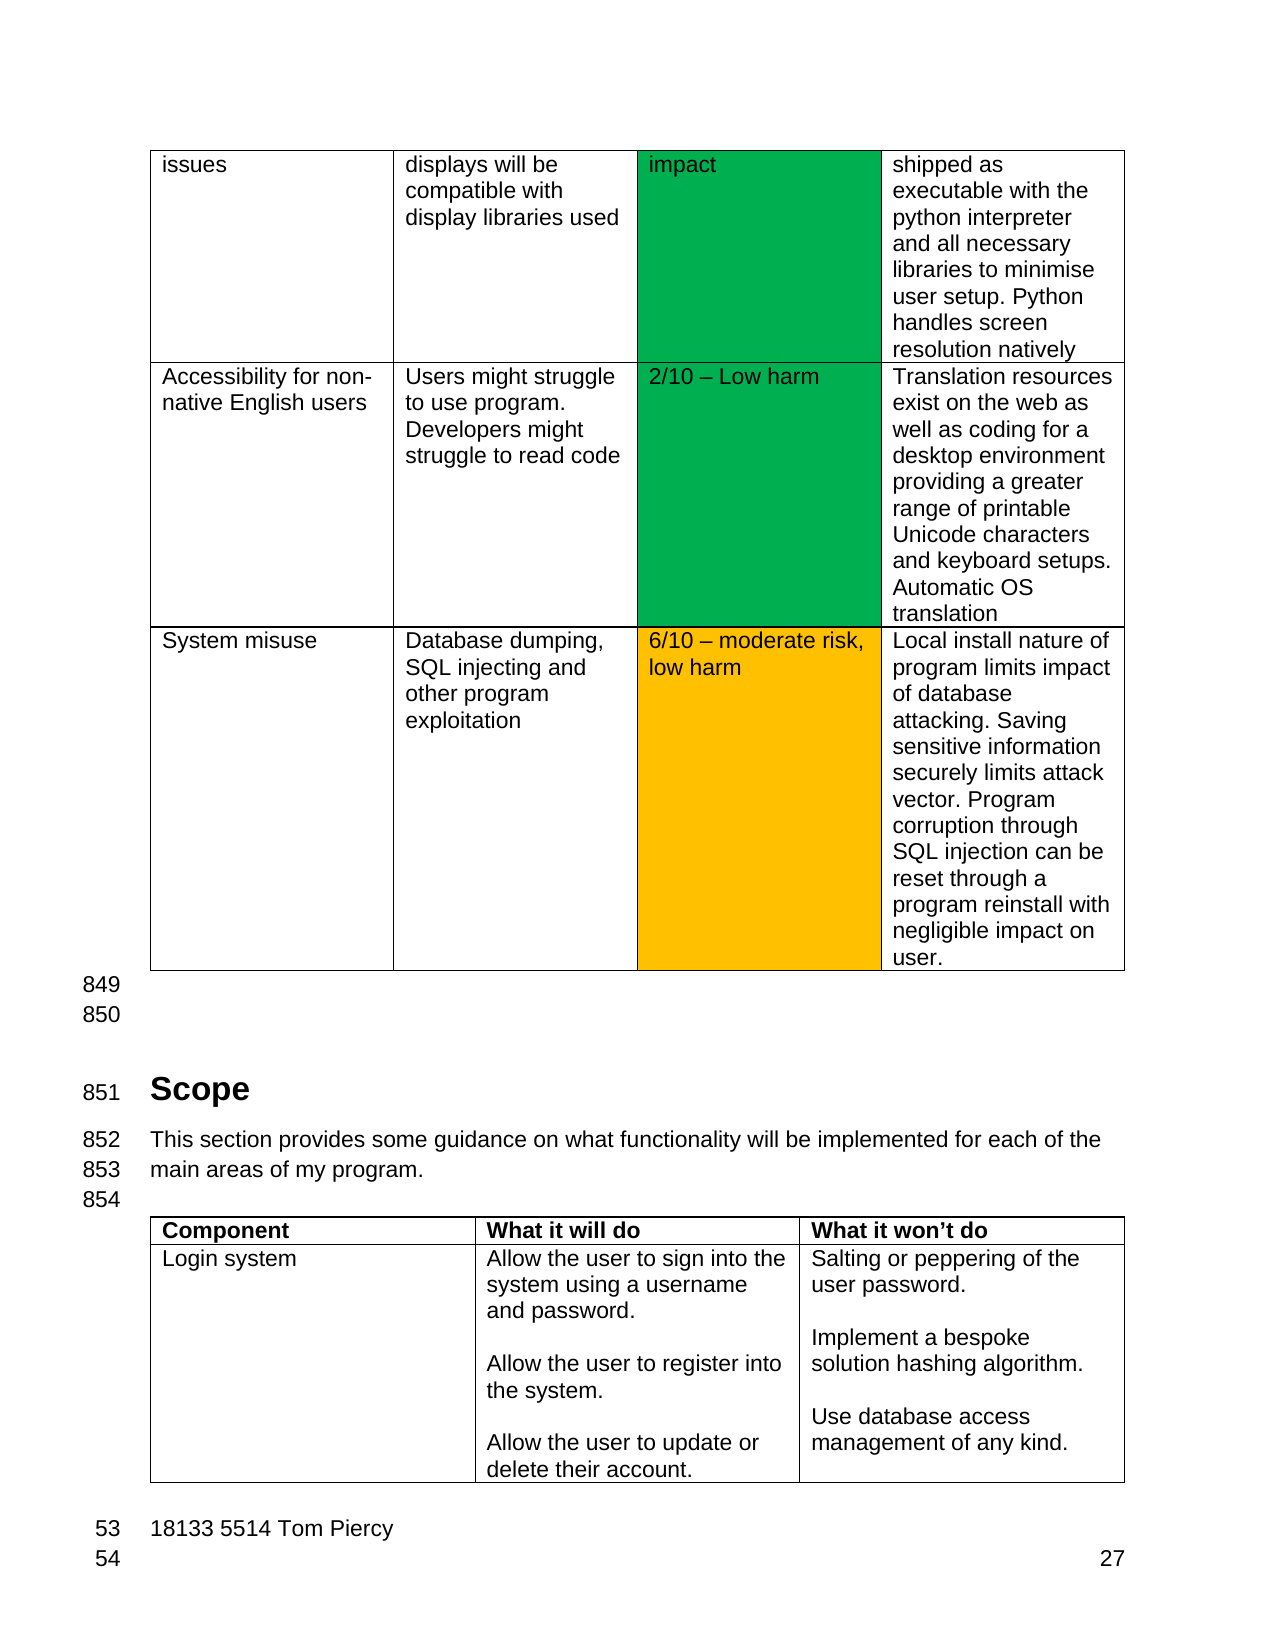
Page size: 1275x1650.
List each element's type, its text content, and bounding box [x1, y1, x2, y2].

subtitle Scope [150, 1069, 1125, 1107]
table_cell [800, 1245, 1124, 1482]
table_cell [151, 151, 393, 362]
table_cell Translation resources exist on the web as well as coding for a desktop environment providing a greater range of printable Unicode characters and keyboard setups. Automatic OS translation [882, 363, 1124, 626]
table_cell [882, 151, 1124, 362]
table_cell Accessibility for non-native English users [151, 363, 393, 626]
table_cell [476, 1245, 799, 1482]
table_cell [394, 151, 637, 362]
table_cell Users might struggle to use program. Developers might struggle to read code [394, 363, 637, 626]
table_cell System misuse [151, 628, 393, 970]
table_cell Database dumping, SQL injecting and other program exploitation [394, 628, 637, 970]
table_cell 2/10 – Low harm [638, 363, 881, 626]
table_cell Local install nature of program limits impact of database attacking. Saving sensitive information securely limits attack vector. Program corruption through SQL injection can be reset through a program reinstall with negligible impact on user. [882, 628, 1124, 970]
table_cell Login system [151, 1245, 475, 1482]
table_header Component [151, 1218, 475, 1244]
table_header What it won’t do [800, 1218, 1124, 1244]
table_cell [638, 151, 881, 362]
table_cell 6/10 – moderate risk, low harm [638, 628, 881, 970]
table_header What it will do [476, 1218, 799, 1244]
text This section provides some guidance on what functionality will be implemented for each of the main areas of my program. [150, 1126, 1125, 1182]
